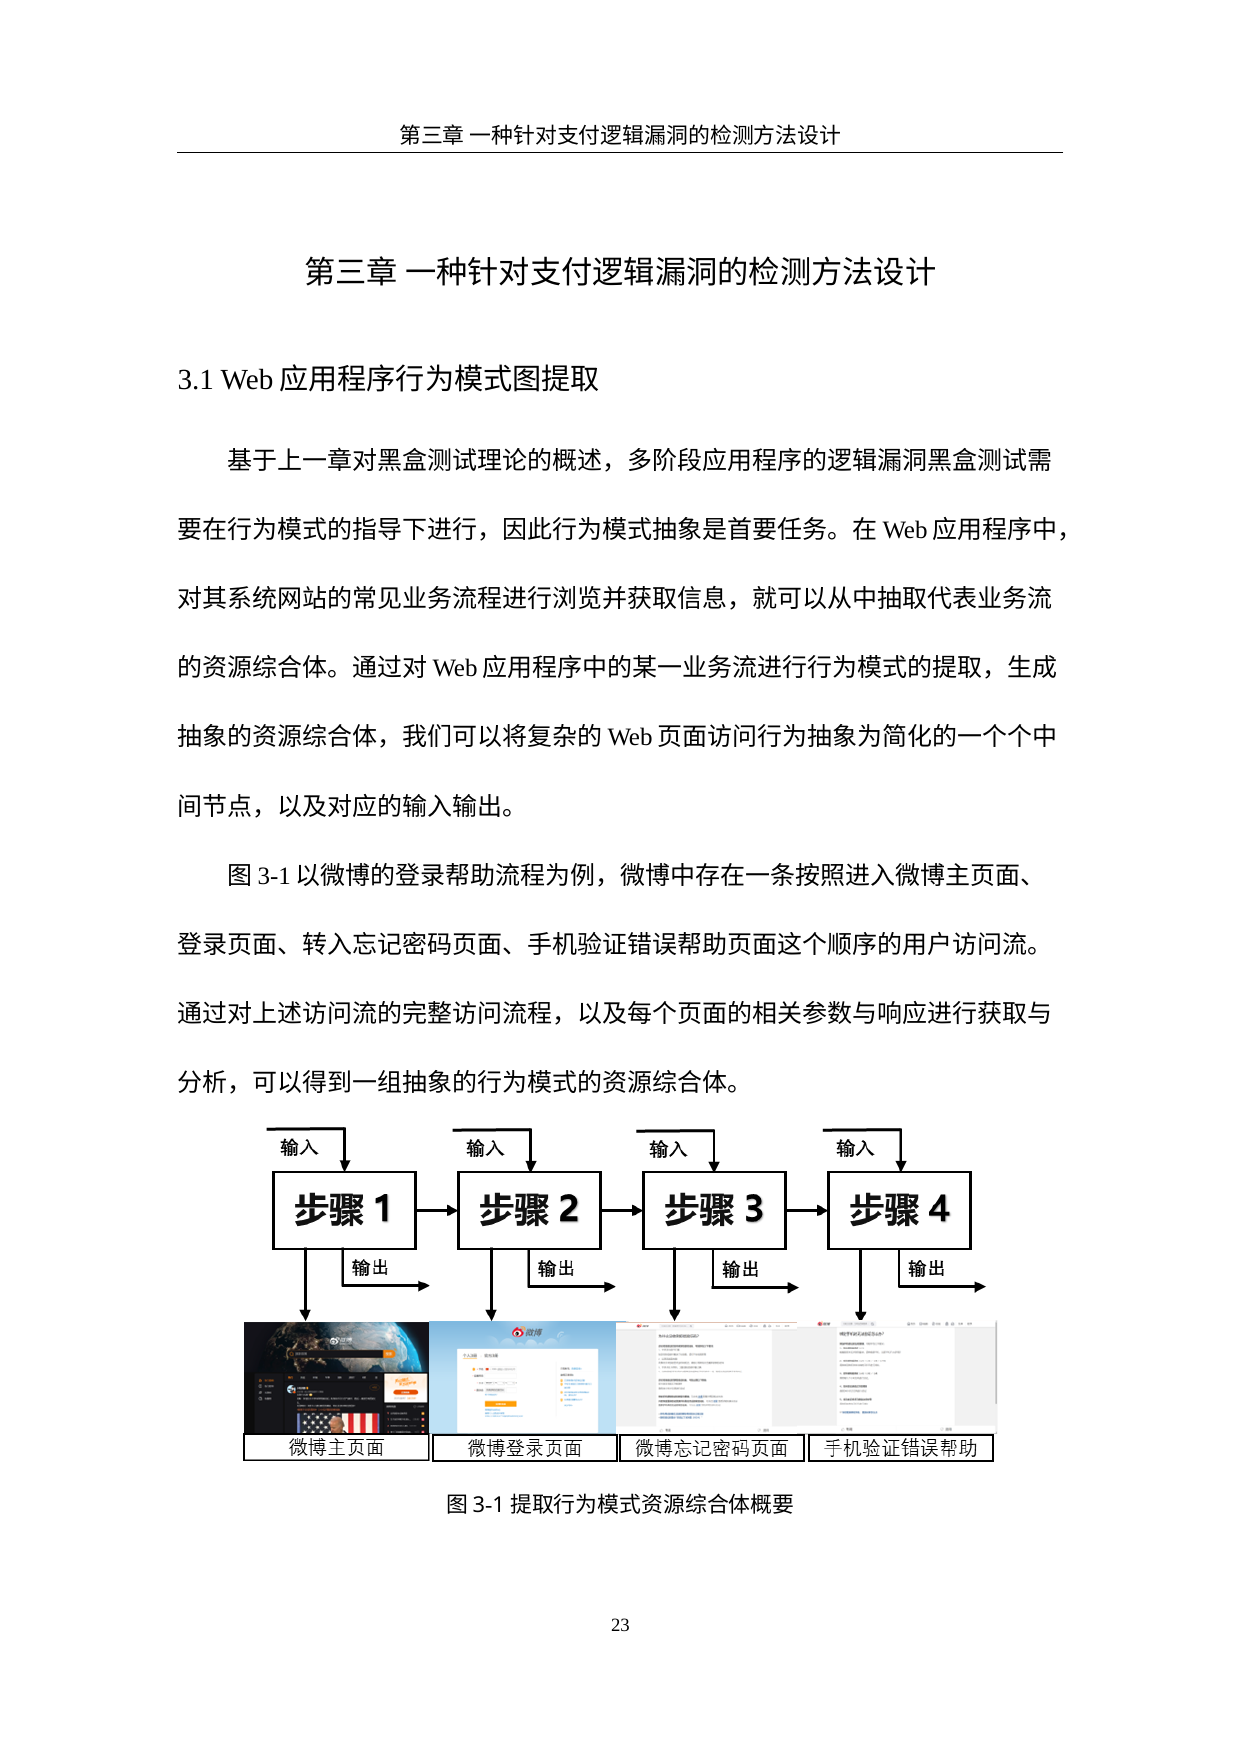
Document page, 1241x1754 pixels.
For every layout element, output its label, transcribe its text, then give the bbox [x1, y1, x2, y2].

picture [243, 1127, 998, 1471]
text 3.1 Web应用程序行为模式图提取 [177, 342, 1063, 411]
text 图3-1以微博的登录帮助流程为例，微博中存在一条按照进入微博主页面、登录页面、转入忘记密码页面、手机验证错误帮助页面这个顺序的用户访问流。通过对上述访问流的完整访问流程，以及每个页面的相关参数与响应进行获取与分析，可以得到一组抽象的行为模式的资源综合体。 [177, 839, 1063, 1115]
text 图3-1 提取行为模式资源综合体概要 [177, 1486, 1063, 1521]
text 第三章 一种针对支付逻辑漏洞的检测方法设计 [177, 235, 1063, 304]
text 基于上一章对黑盒测试理论的概述，多阶段应用程序的逻辑漏洞黑盒测试需要在行为模式的指导下进行，因此行为模式抽象是首要任务。在Web应用程序中，对其系统网站的常见业务流程进行浏览并获取信息，就可以从中抽取代表业务流的资源综合体。通过对Web应用程序中的某一业务流进行行为模式的提取，生成抽象的资源综合体，我们可以将复杂的Web页面访问行为抽象为简化的一个个中间节点，以及对应的输入输出。 [177, 424, 1063, 839]
